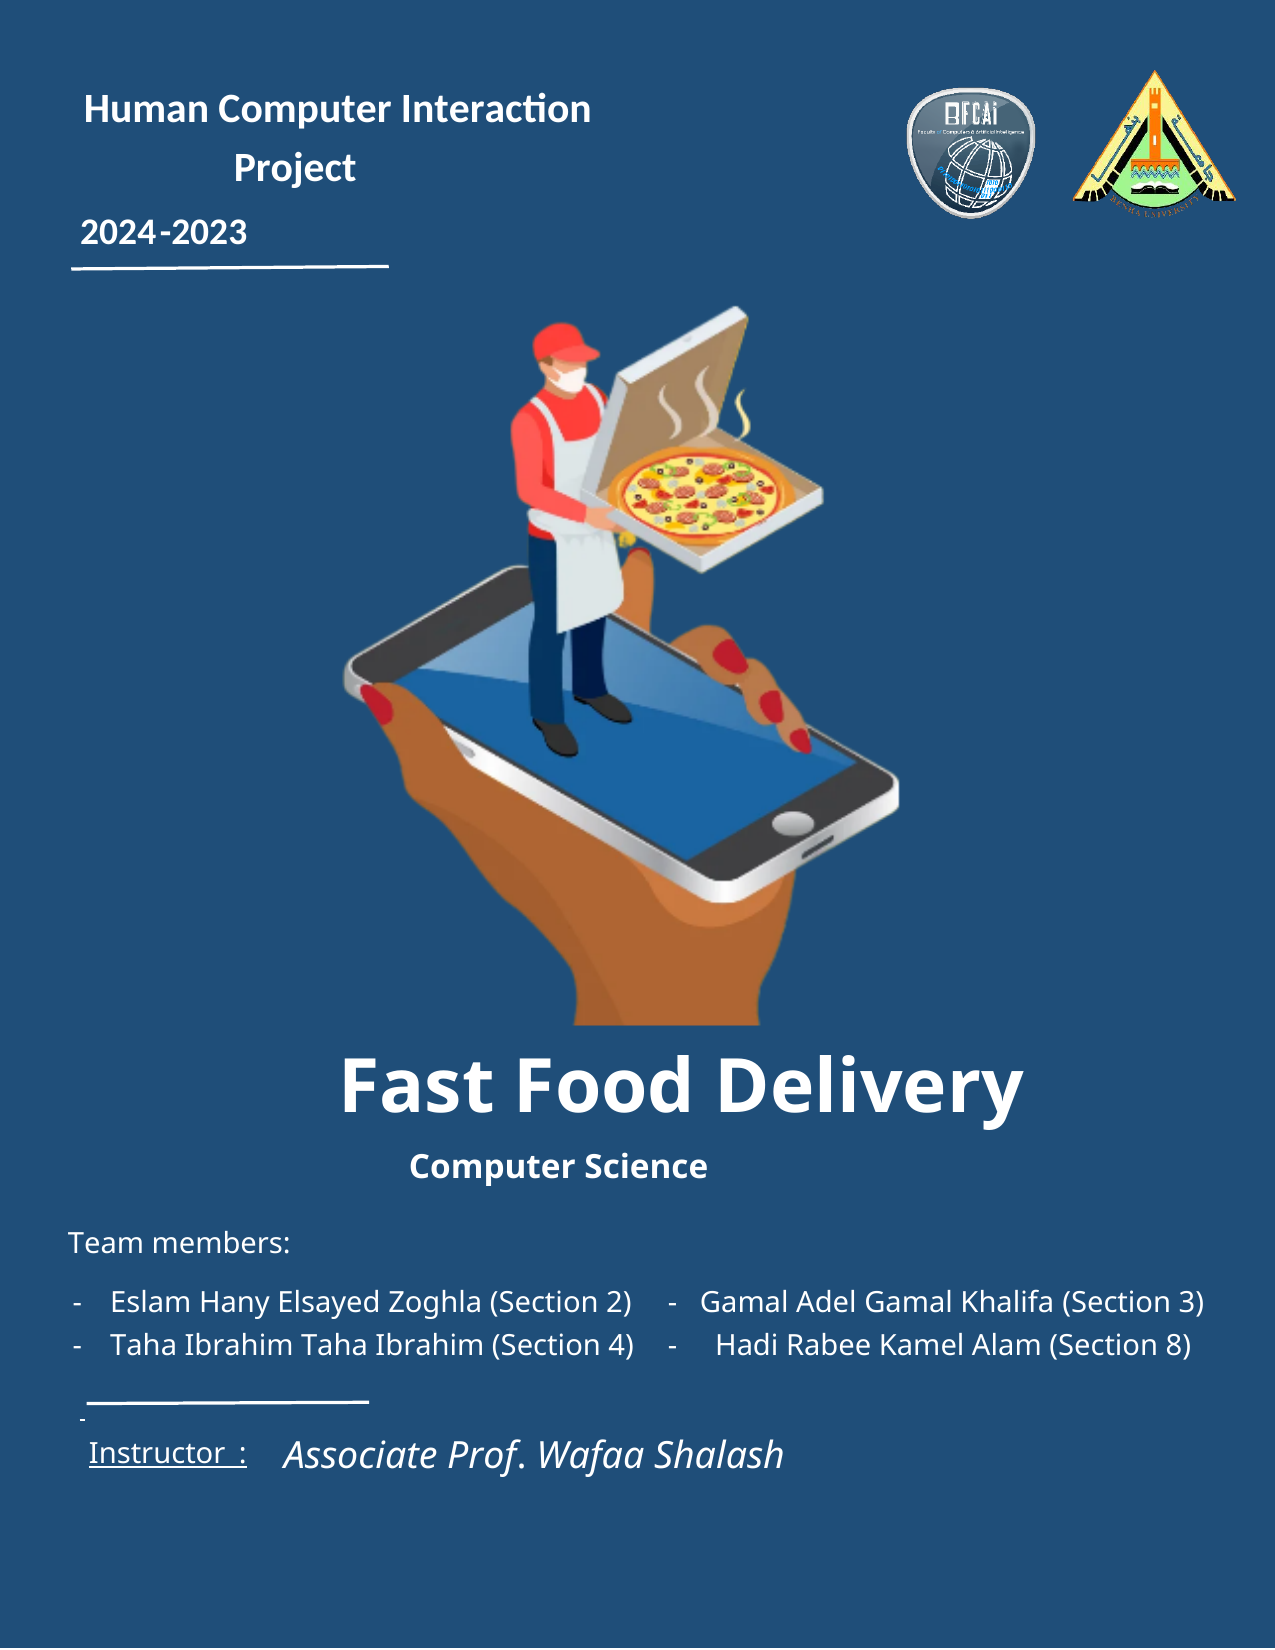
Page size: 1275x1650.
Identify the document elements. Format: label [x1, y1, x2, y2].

picture [878, 62, 1252, 235]
picture [147, 280, 1137, 1028]
